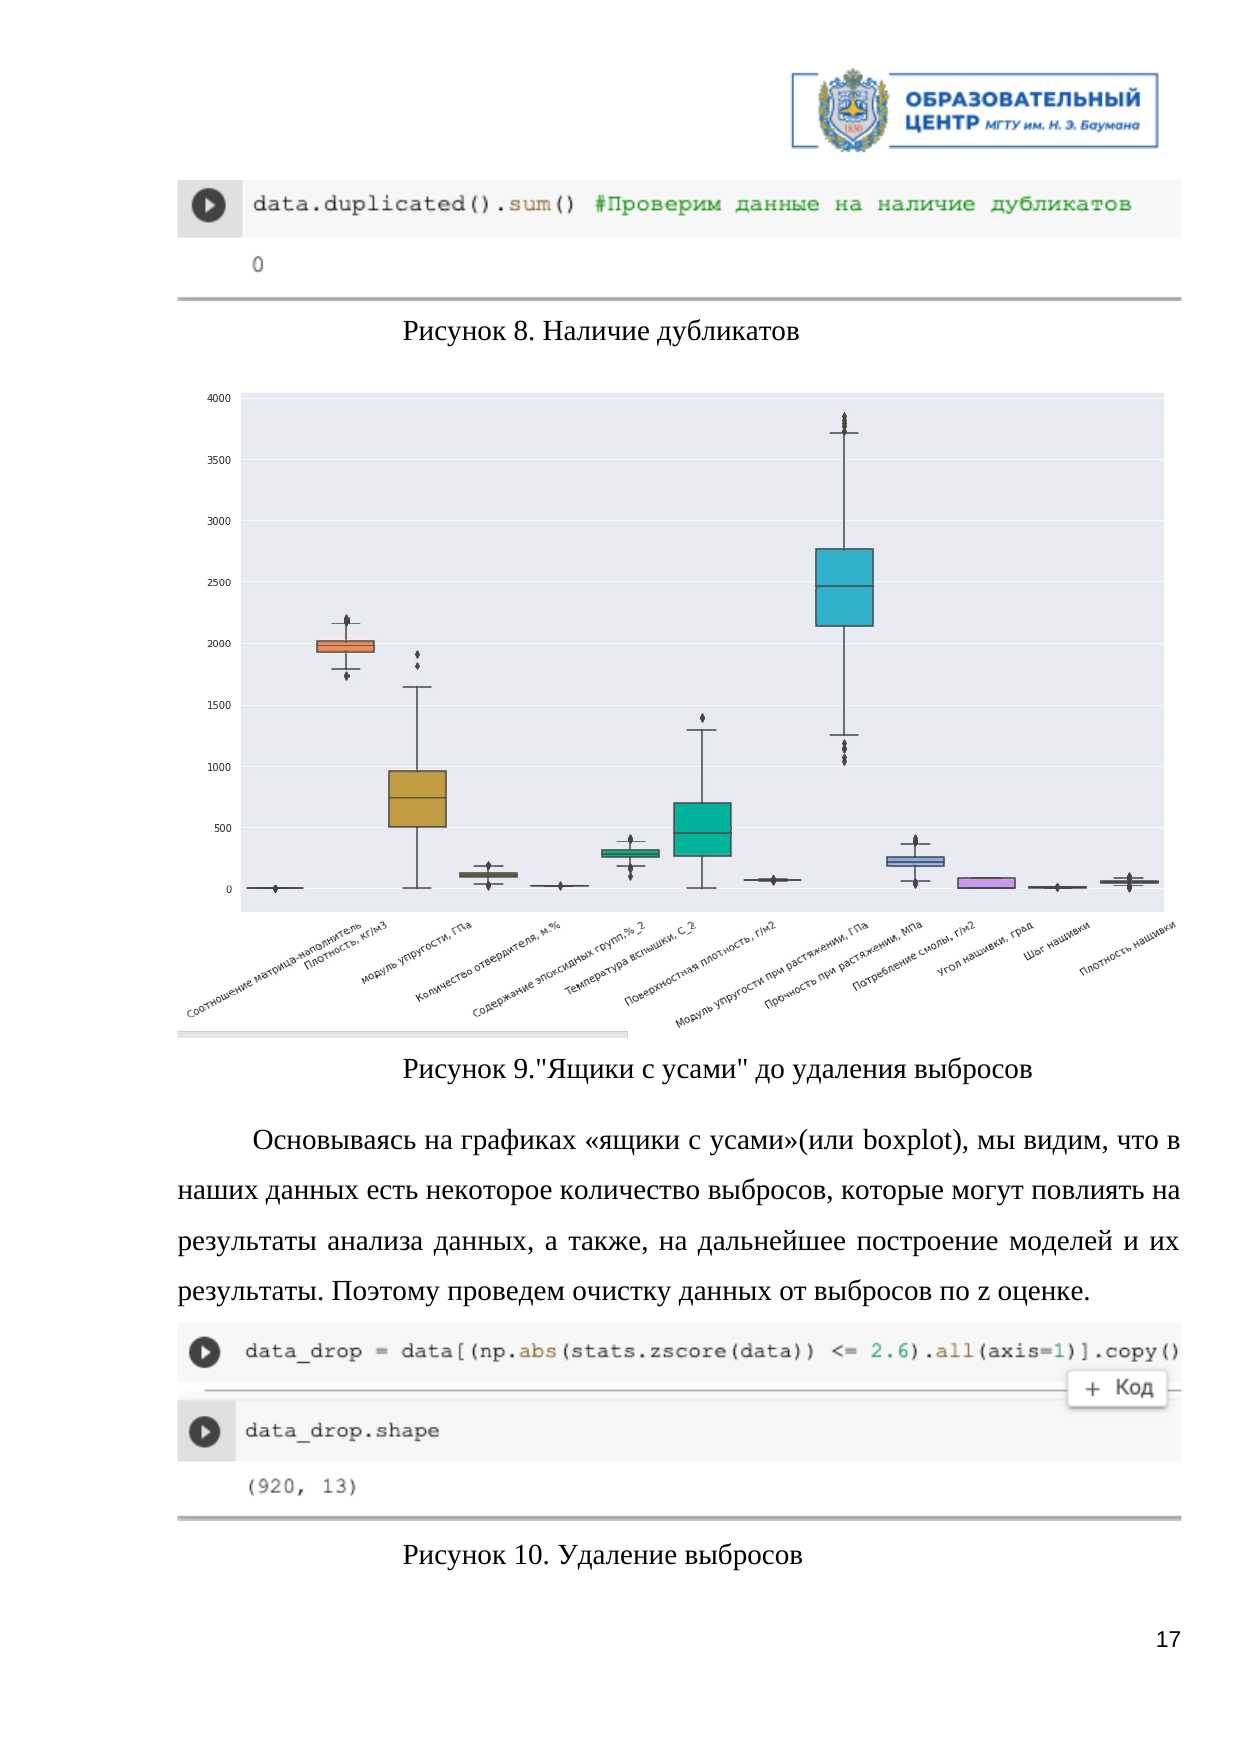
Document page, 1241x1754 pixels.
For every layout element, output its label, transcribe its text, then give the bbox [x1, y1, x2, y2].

picture [177, 1323, 1182, 1521]
text Рисунок 10. Удаление выбросов [327, 1537, 1181, 1571]
text Рисунок 9."Ящики с усами" до удаления выбросов [327, 1051, 1181, 1084]
picture [177, 384, 1182, 1038]
picture [761, 45, 1209, 168]
text Рисунок 8. Наличие дубликатов [327, 313, 1181, 347]
picture [177, 180, 1182, 301]
text Основываясь на графиках «ящики с усами»(или boxplot), мы видим, что в наших данных есть некоторое количество выбросов, которые могут повлиять на результаты анализа данных, а также, на дальнейшее построение моделей и их результаты. Поэтому проведем очистку данных от выбросов по z оценке. [177, 1122, 1181, 1307]
